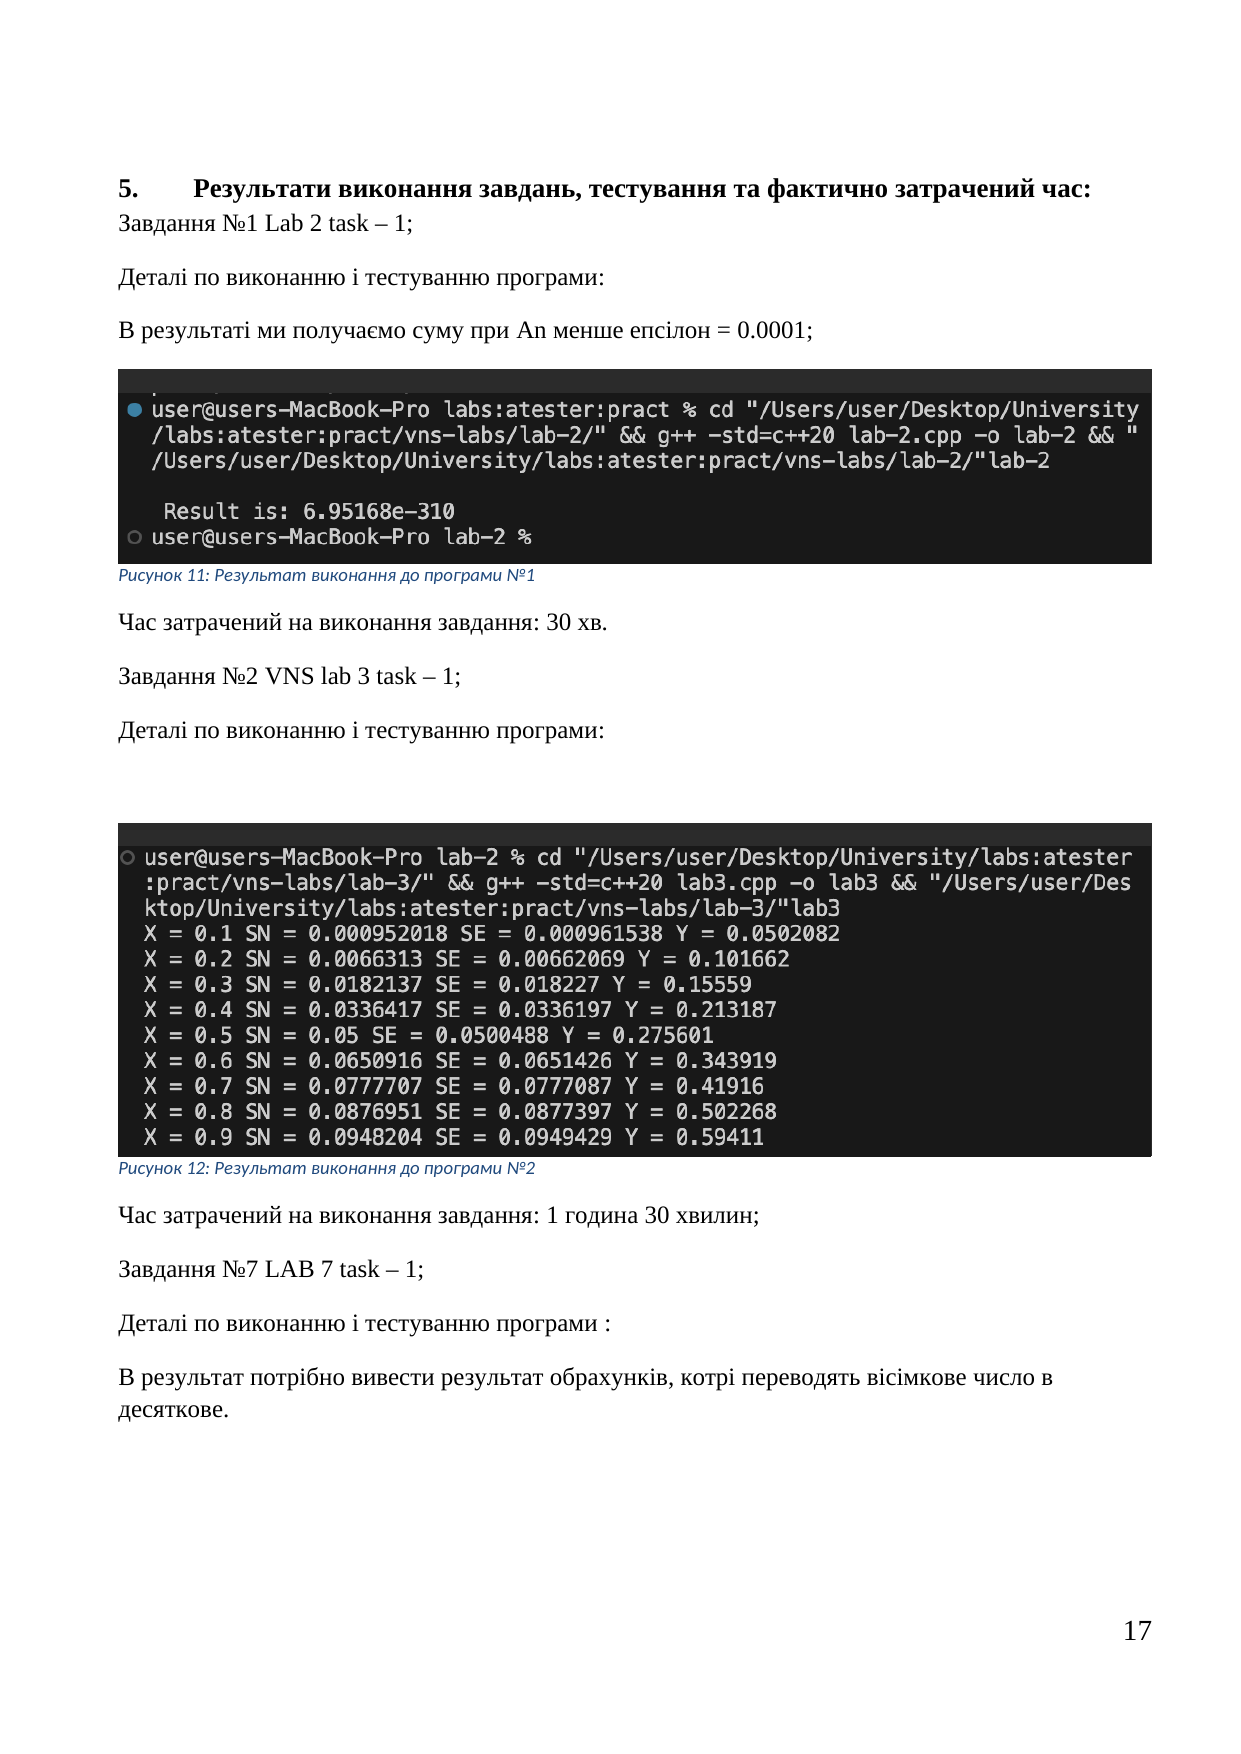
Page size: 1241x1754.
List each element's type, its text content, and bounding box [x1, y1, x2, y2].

text В результаті ми получаємо суму при An менше епсілон = 0.0001; [118, 315, 1152, 344]
text Завдання №2 VNS lab 3 task – 1; [118, 661, 1152, 690]
text Завдання №7 LAB 7 task – 1; [118, 1254, 1152, 1283]
picture [118, 393, 1151, 564]
text Деталі по виконанню і тестуванню програми: [118, 262, 1152, 290]
text Деталі по виконанню і тестуванню програми : [118, 1308, 1152, 1336]
text Час затрачений на виконання завдання: 1 година 30 хвилин; [118, 1200, 1152, 1229]
text Завдання №1 Lab 2 task – 1; [118, 208, 1152, 236]
picture [118, 846, 1151, 1157]
text Деталі по виконанню і тестуванню програми: [118, 715, 1152, 744]
subtitle 5. Результати виконання завдань, тестування та фактично затрачений час: [118, 172, 1152, 203]
text В результат потрібно вивести результат обрахунків, котрі переводять вісімкове число в десяткове. [118, 1362, 1152, 1423]
text Час затрачений на виконання завдання: 30 хв. [118, 607, 1152, 636]
